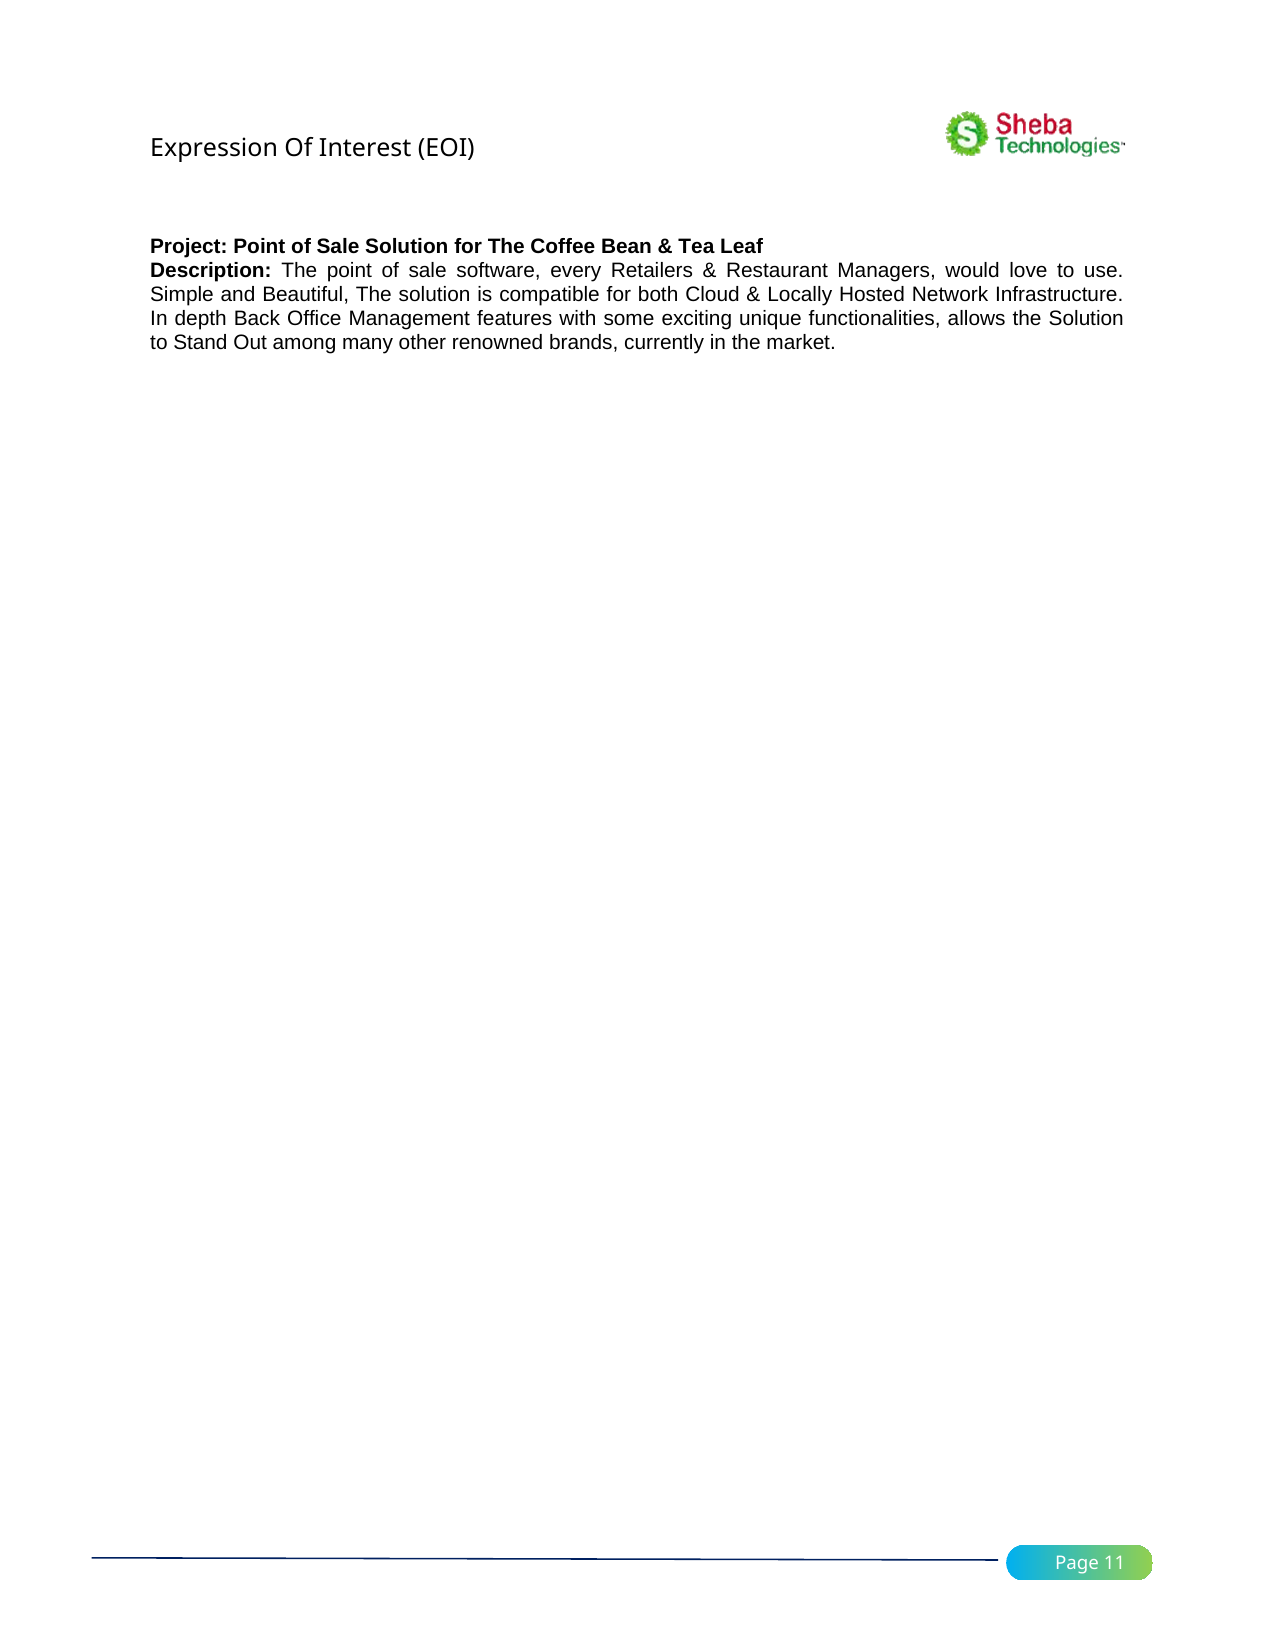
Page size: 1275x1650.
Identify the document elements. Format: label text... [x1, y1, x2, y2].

text Description: The point of sale software, every Retailers & Restaurant Managers, would love to use. Simple and Beautiful, The solution is compatible for both Cloud & Locally Hosted Network Infrastructure. In depth Back Office Management features with some exciting unique functionalities, allows the Solution to Stand Out among many other renowned brands, currently in the market. [150, 258, 1125, 354]
text Project: Point of Sale Solution for The Coffee Bean & Tea Leaf [150, 234, 1125, 258]
picture [945, 111, 1125, 157]
